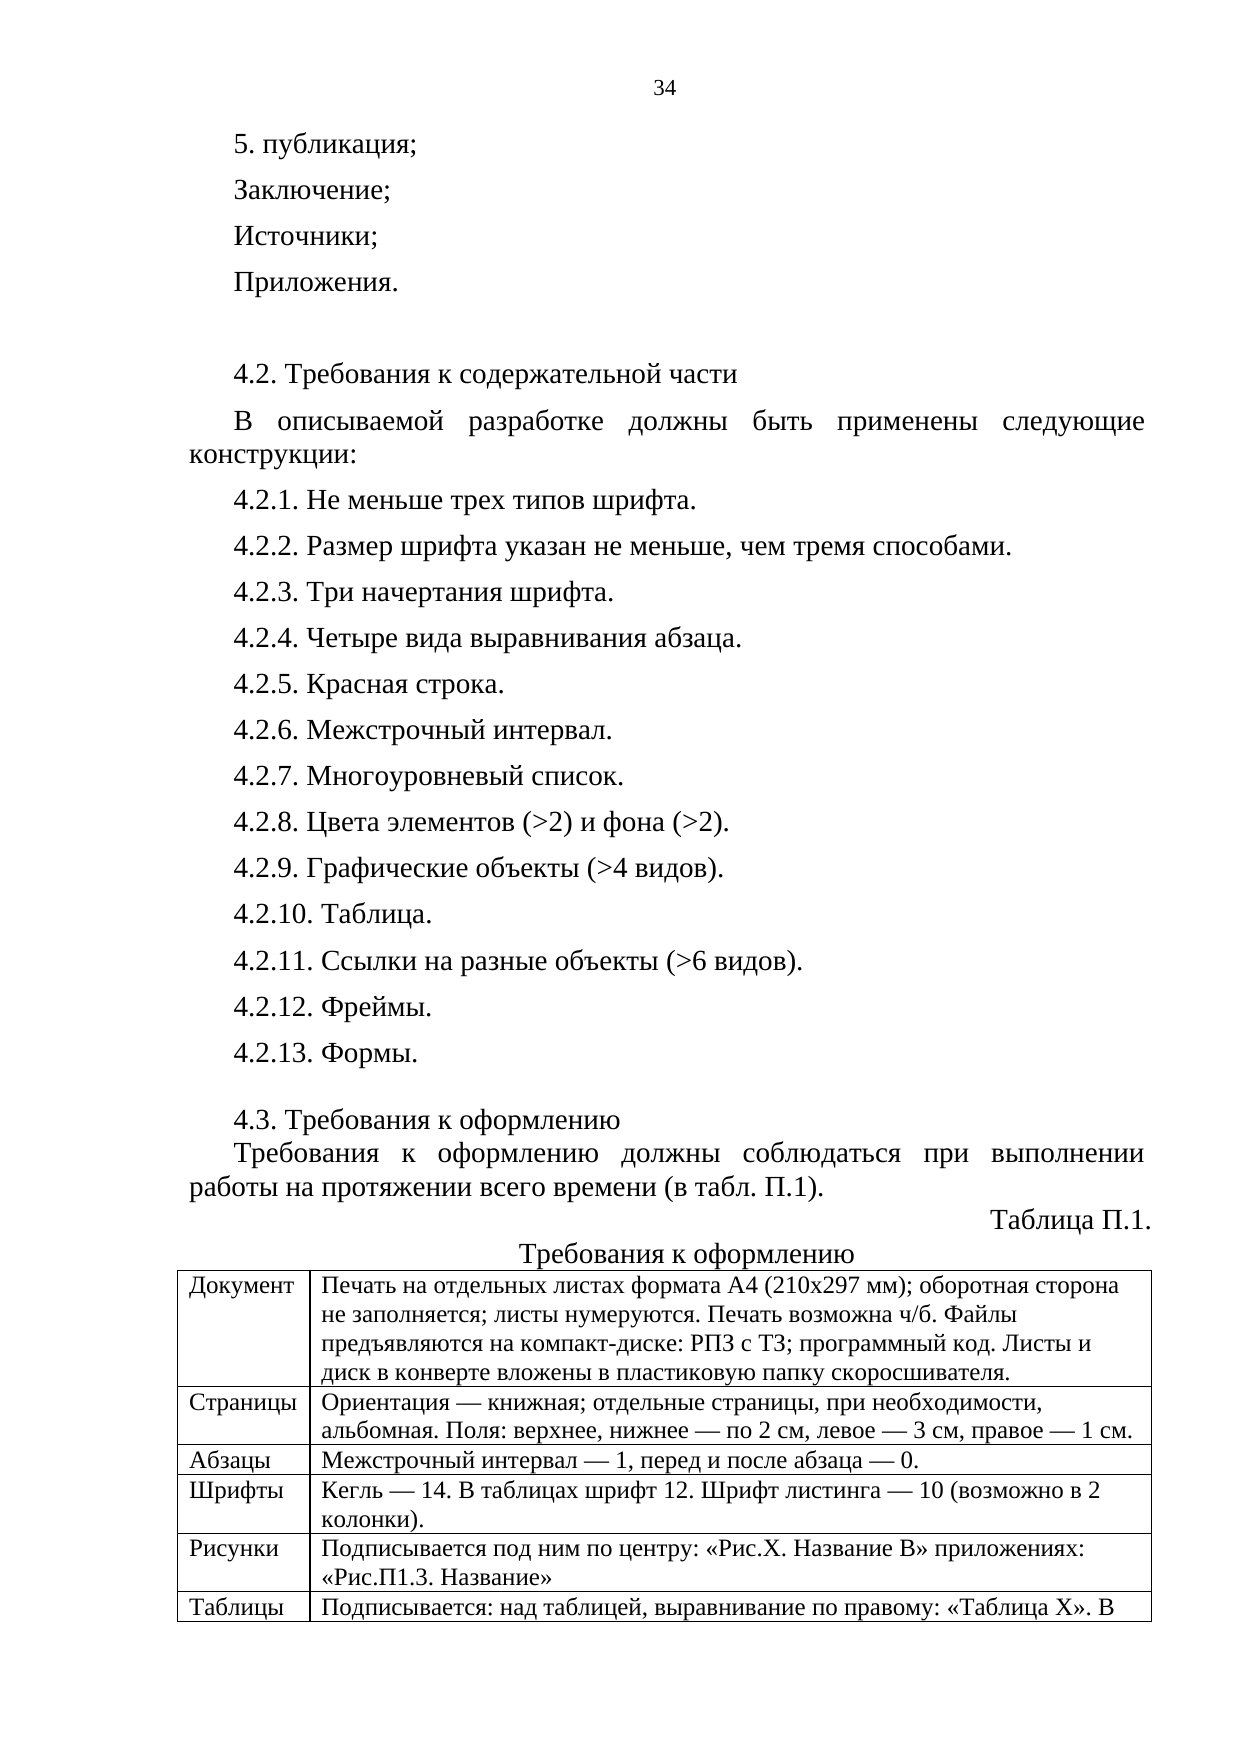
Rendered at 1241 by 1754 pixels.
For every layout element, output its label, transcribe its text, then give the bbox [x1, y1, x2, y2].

text 4.3. Требования к оформлению [189, 1102, 1146, 1135]
table_header Документ [178, 1271, 309, 1386]
text Приложения. [189, 264, 1146, 298]
table_cell Абзацы [178, 1445, 309, 1474]
text 4.2.5. Красная строка. [189, 666, 1146, 700]
text 4.2.6. Межстрочный интервал. [189, 712, 1146, 746]
text 4.2.3. Три начертания шрифта. [189, 574, 1146, 608]
text Таблица П.1. [251, 1202, 1152, 1236]
table_cell Кегль — 14. В таблицах шрифт 12. Шрифт листинга — 10 (возможно в 2 колонки). [311, 1475, 1151, 1532]
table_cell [311, 1592, 1151, 1621]
table_cell Ориентация — книжная; отдельные страницы, при необходимости, альбомная. Поля: верхнее, нижнее — по 2 см, левое — 3 см, правое — 1 см. [311, 1387, 1151, 1444]
table_cell Подписывается под ним по центру: «Рис.Х. Название В» приложениях: «Рис.П1.3. Название» [311, 1534, 1151, 1591]
text 4.2.4. Четыре вида выравнивания абзаца. [189, 620, 1146, 654]
text 4.2.11. Ссылки на разные объекты (>6 видов). [189, 943, 1146, 976]
text 4.2. Требования к содержательной части [189, 357, 1146, 390]
text В описываемой разработке должны быть применены следующие конструкции: [189, 403, 1146, 470]
table_cell Таблицы [178, 1592, 309, 1621]
text 4.2.10. Таблица. [189, 897, 1146, 930]
text Требования к оформлению должны соблюдаться при выполнении работы на протяжении всего времени (в табл. П.1). [189, 1135, 1146, 1202]
text Требования к оформлению [177, 1236, 1152, 1269]
text 4.2.9. Графические объекты (>4 видов). [189, 851, 1146, 884]
text 4.2.13. Формы. [189, 1035, 1146, 1068]
text Источники; [189, 218, 1146, 252]
table_cell Рисунки [178, 1534, 309, 1591]
text 4.2.8. Цвета элементов (>2) и фона (>2). [189, 804, 1146, 838]
table_cell Межстрочный интервал — 1, перед и после абзаца — 0. [311, 1445, 1151, 1474]
table_cell Страницы [178, 1387, 309, 1444]
text 4.2.12. Фреймы. [189, 989, 1146, 1022]
text 4.2.7. Многоуровневый список. [189, 758, 1146, 792]
text 5. публикация; [189, 126, 1146, 160]
table_header Печать на отдельных листах формата А4 (210х297 мм); оборотная сторона не заполняется; листы нумеруются. Печать возможна ч/б. Файлы предъявляются на компакт-диске: РПЗ с ТЗ; программный код. Листы и диск в конверте вложены в пластиковую папку скоросшивателя. [311, 1271, 1151, 1386]
table_cell Шрифты [178, 1475, 309, 1532]
text 4.2.2. Размер шрифта указан не меньше, чем тремя способами. [189, 528, 1146, 562]
text 4.2.1. Не меньше трех типов шрифта. [189, 482, 1146, 516]
text Заключение; [189, 172, 1146, 206]
